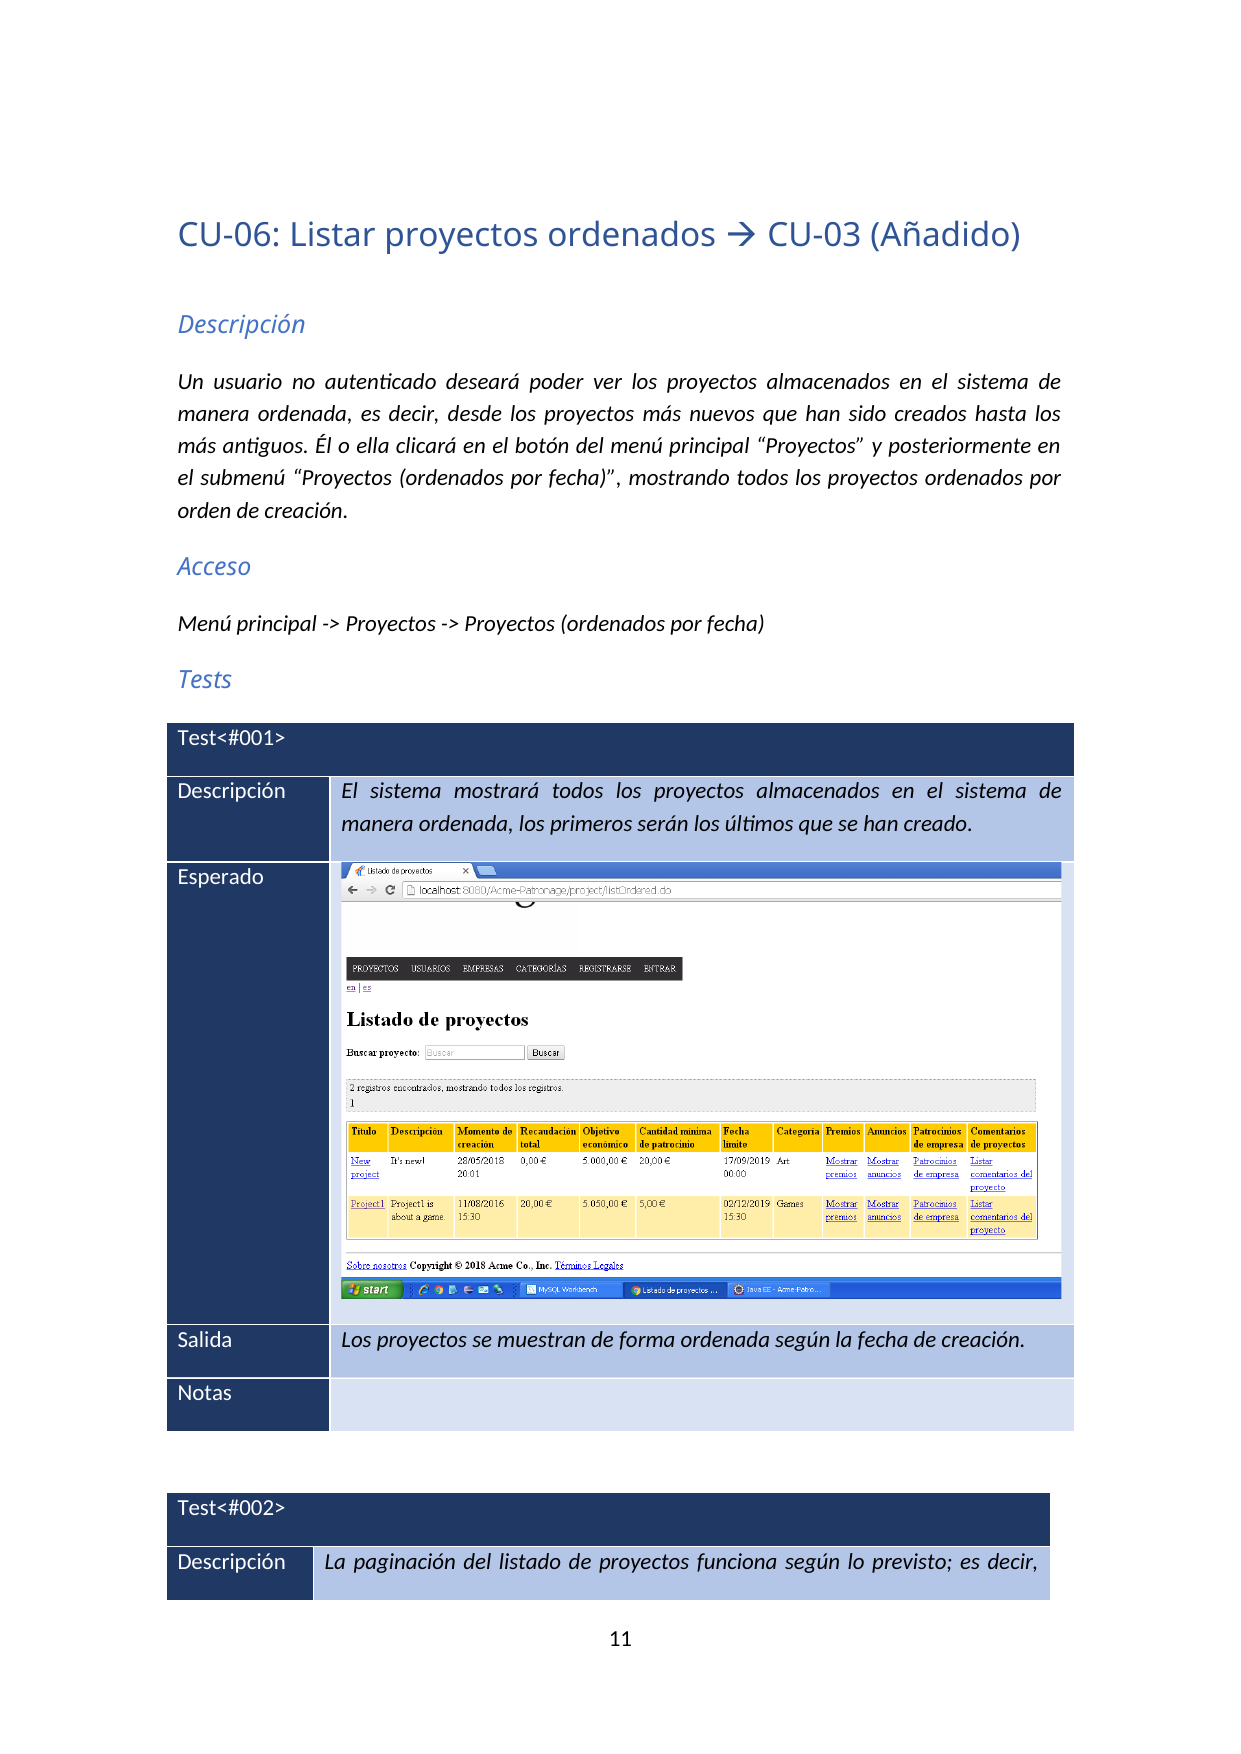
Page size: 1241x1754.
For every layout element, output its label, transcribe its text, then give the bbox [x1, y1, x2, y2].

table_cell Notas [167, 1379, 329, 1431]
text Acceso [177, 549, 1063, 583]
subtitle CU-06: Listar proyectos ordenados CU-03 (Añadido) [177, 211, 1063, 257]
table_cell Esperado [167, 863, 329, 1324]
table_cell Descripción [167, 777, 329, 861]
table_cell [331, 863, 1074, 1324]
table_header Test<#002> [167, 1493, 1050, 1546]
picture [341, 862, 1062, 1299]
table_cell [331, 1379, 1074, 1431]
table_cell El sistema mostrará todos los proyectos almacenados en el sistema de manera ordenada, los primeros serán los últimos que se han creado. [331, 777, 1074, 861]
table_cell Salida [167, 1325, 329, 1377]
text Tests [177, 662, 1063, 696]
text Un usuario no autenticado deseará poder ver los proyectos almacenados en el sistema de manera ordenada, es decir, desde los proyectos más nuevos que han sido creados hasta los más antiguos. Él o ella clicará en el botón del menú principal “Proyectos” y posteriormente en el submenú “Proyectos (ordenados por fecha)”, mostrando todos los proyectos ordenados por orden de creación. [177, 367, 1063, 524]
table_cell Los proyectos se muestran de forma ordenada según la fecha de creación. [331, 1325, 1074, 1377]
table_cell Descripción [167, 1547, 313, 1600]
text Menú principal -> Proyectos -> Proyectos (ordenados por fecha) [177, 609, 1063, 637]
text Descripción [177, 307, 1063, 341]
table_header Test<#001> [167, 723, 1074, 776]
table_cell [314, 1547, 1050, 1600]
